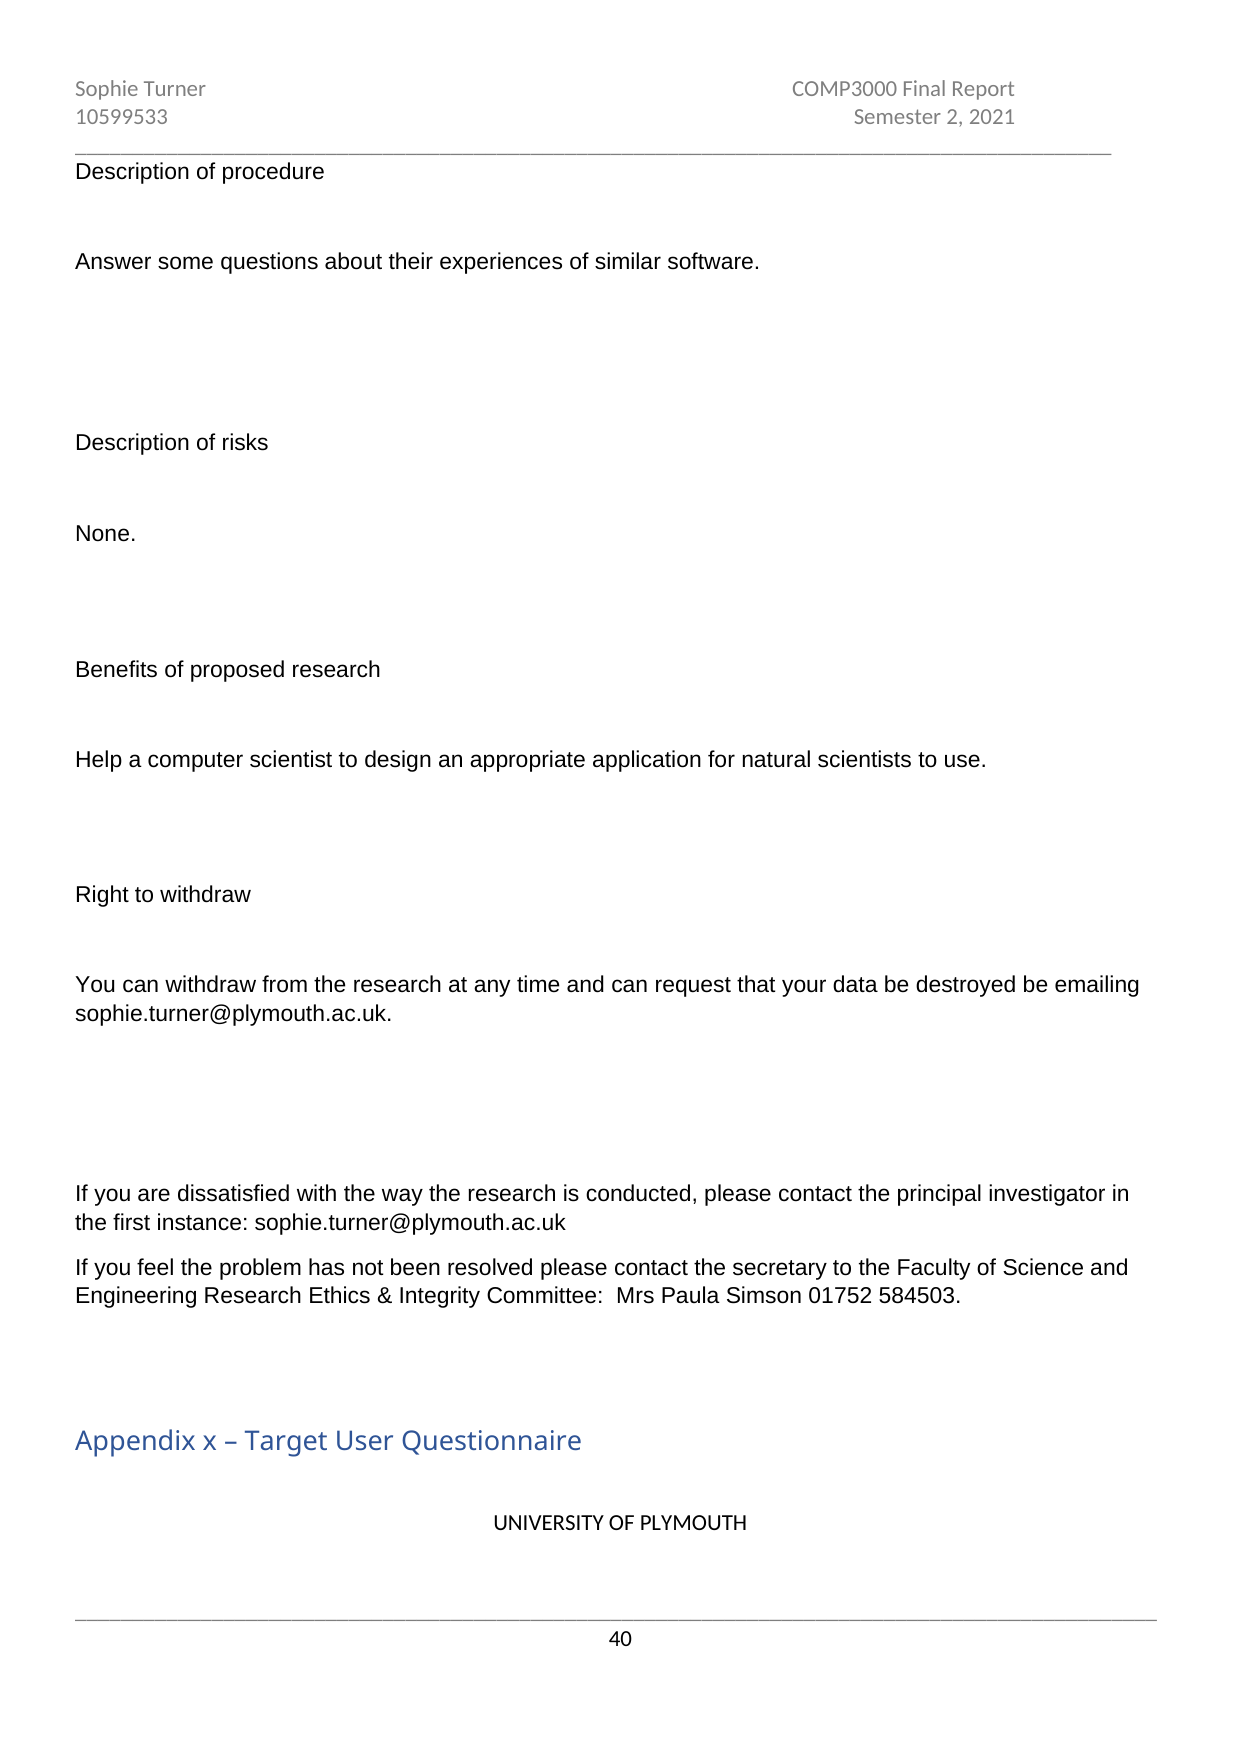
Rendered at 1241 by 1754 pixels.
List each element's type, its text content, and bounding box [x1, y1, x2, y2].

text Answer some questions about their experiences of similar software. [75, 248, 1165, 274]
text If you feel the problem has not been resolved please contact the secretary to the Faculty of Science and Engineering Research Ethics & Integrity Committee: Mrs Paula Simson 01752 584503. [75, 1254, 1165, 1309]
text Description of risks [75, 428, 1165, 455]
text Benefits of proposed research [75, 656, 1165, 682]
text UNIVERSITY OF PLYMOUTH [75, 1508, 1165, 1536]
text If you are dissatisfied with the way the research is conducted, please contact the principal investigator in the first instance: sophie.turner@plymouth.ac.uk [75, 1180, 1165, 1235]
text None. [75, 520, 1165, 547]
text Help a computer scientist to design an appropriate application for natural scientists to use. [75, 746, 1165, 772]
text Description of procedure [75, 158, 1165, 184]
text You can withdraw from the research at any time and can request that your data be destroyed be emailing sophie.turner@plymouth.ac.uk. [75, 971, 1165, 1026]
text Right to withdraw [75, 881, 1165, 908]
subtitle Appendix x – Target User Questionnaire [75, 1421, 1165, 1458]
